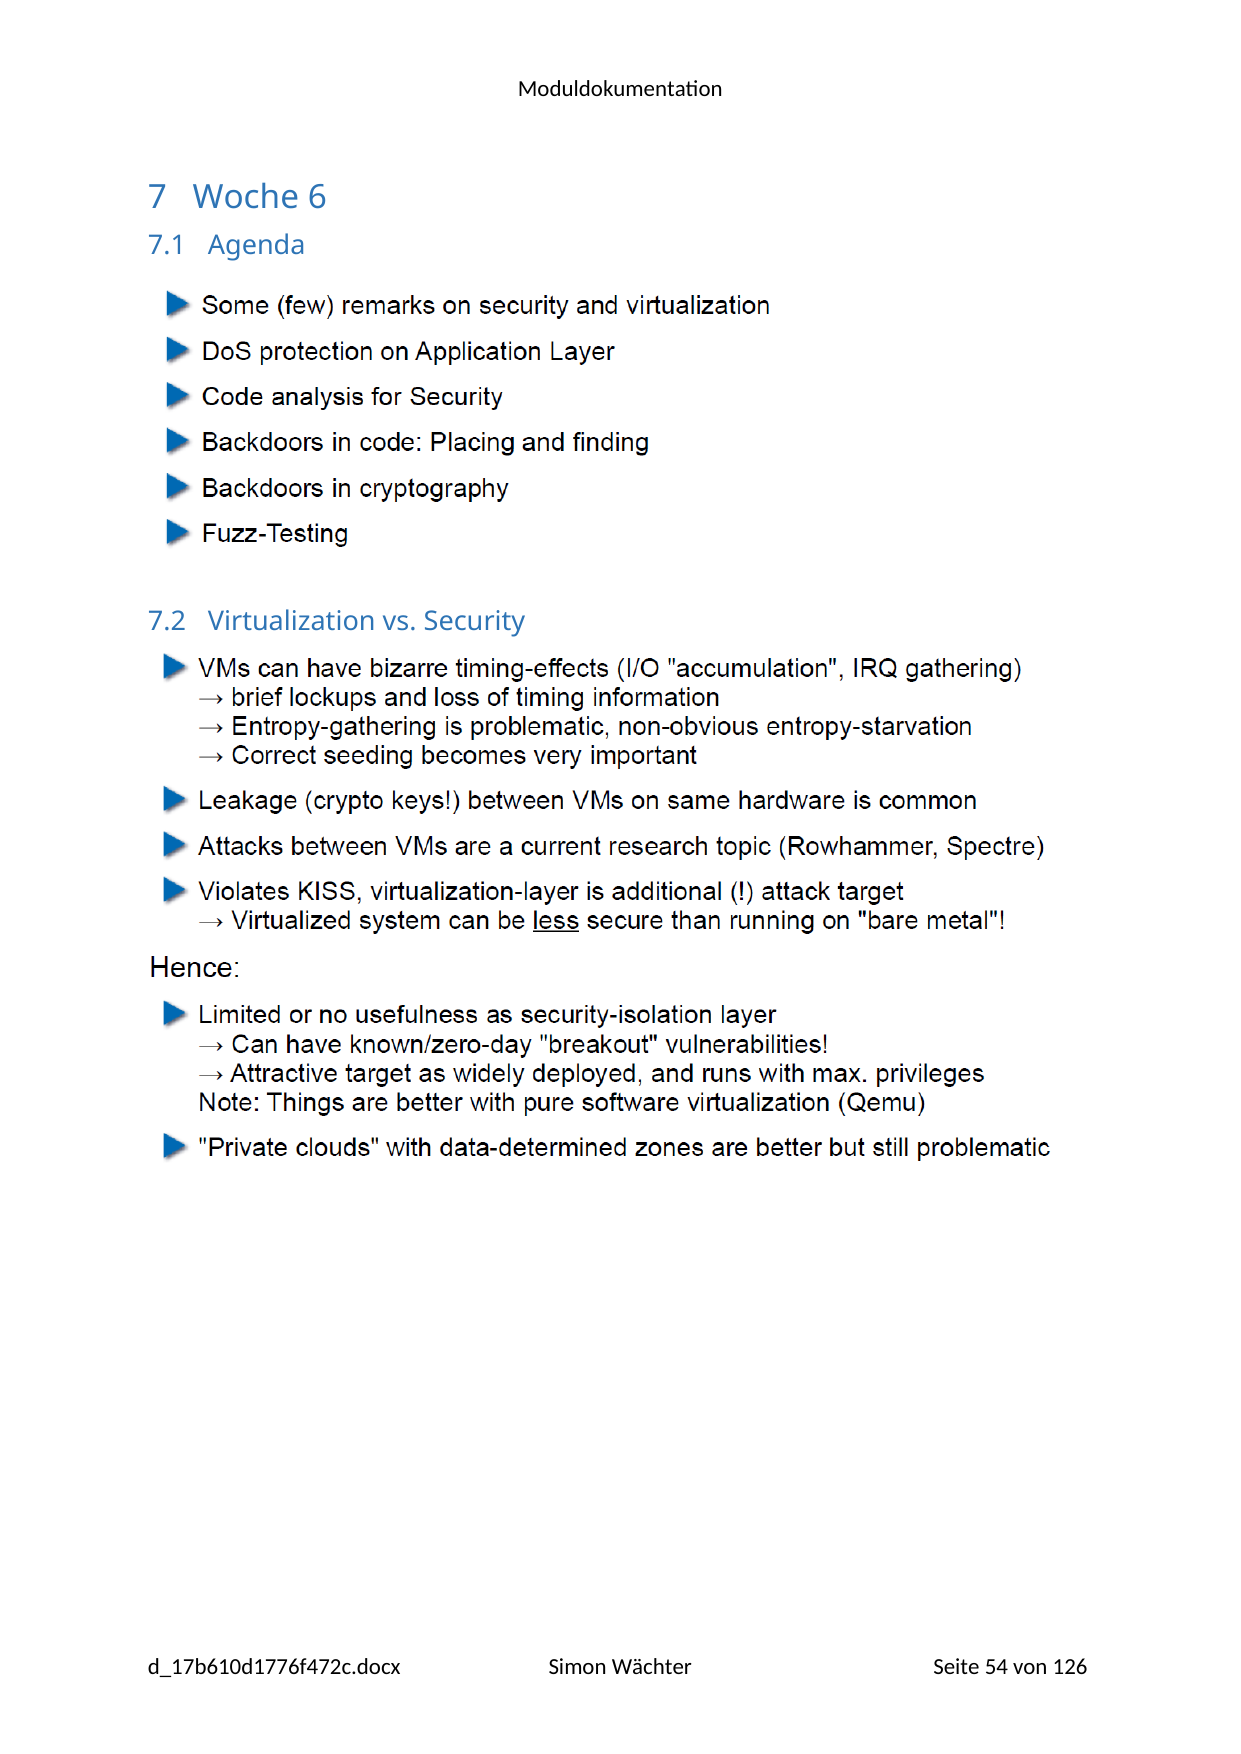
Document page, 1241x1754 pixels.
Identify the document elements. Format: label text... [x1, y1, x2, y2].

subtitle Agenda [148, 226, 1093, 263]
picture [147, 265, 1093, 583]
subtitle Virtualization vs. Security [148, 602, 1093, 639]
subtitle Woche 6 [148, 173, 1093, 218]
picture [147, 641, 1093, 1175]
